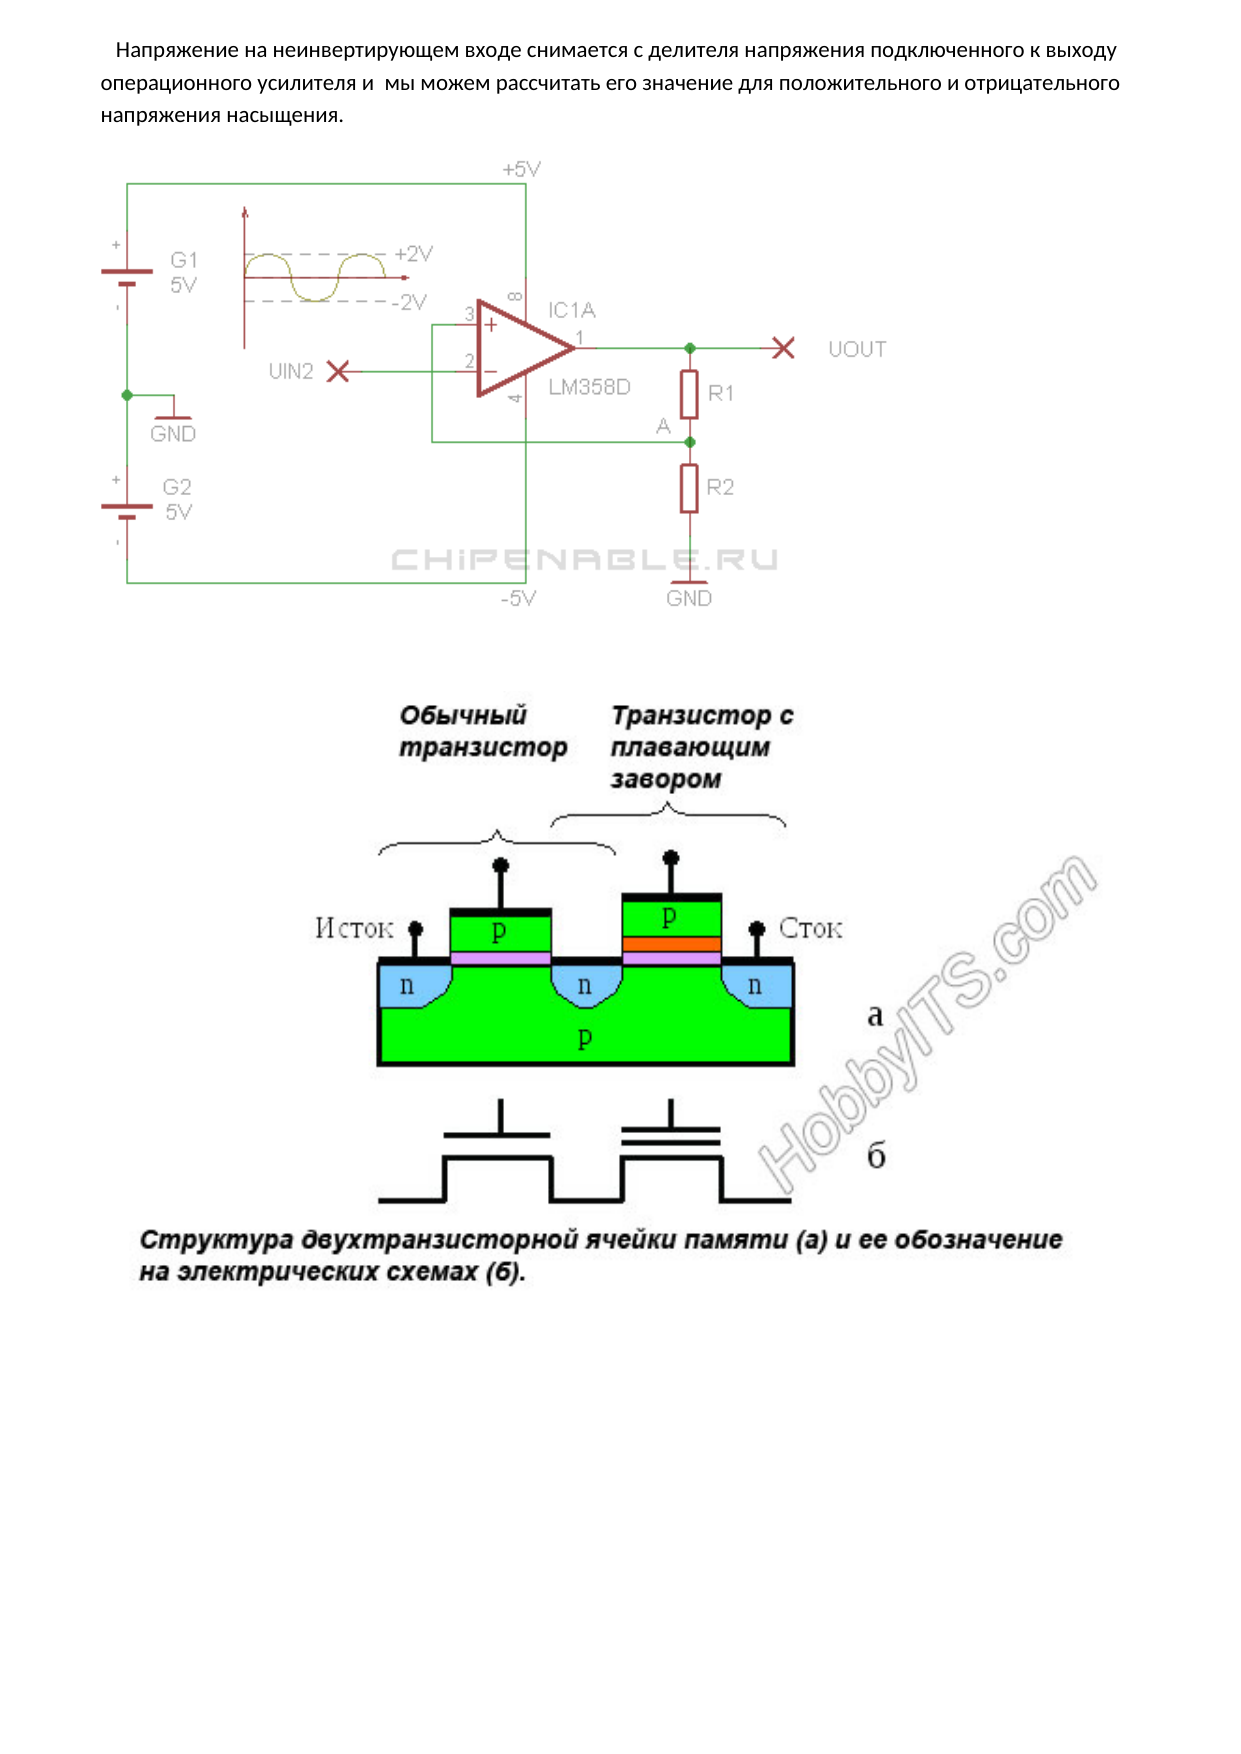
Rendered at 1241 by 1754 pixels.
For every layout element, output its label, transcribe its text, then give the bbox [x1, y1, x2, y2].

picture [100, 691, 1110, 1309]
picture [100, 152, 896, 614]
text Напряжение на неинвертирующем входе снимается с делителя напряжения подключенного к выходу операционного усилителя и мы можем рассчитать его значение для положительного и отрицательного напряжения насыщения. [100, 35, 1205, 128]
